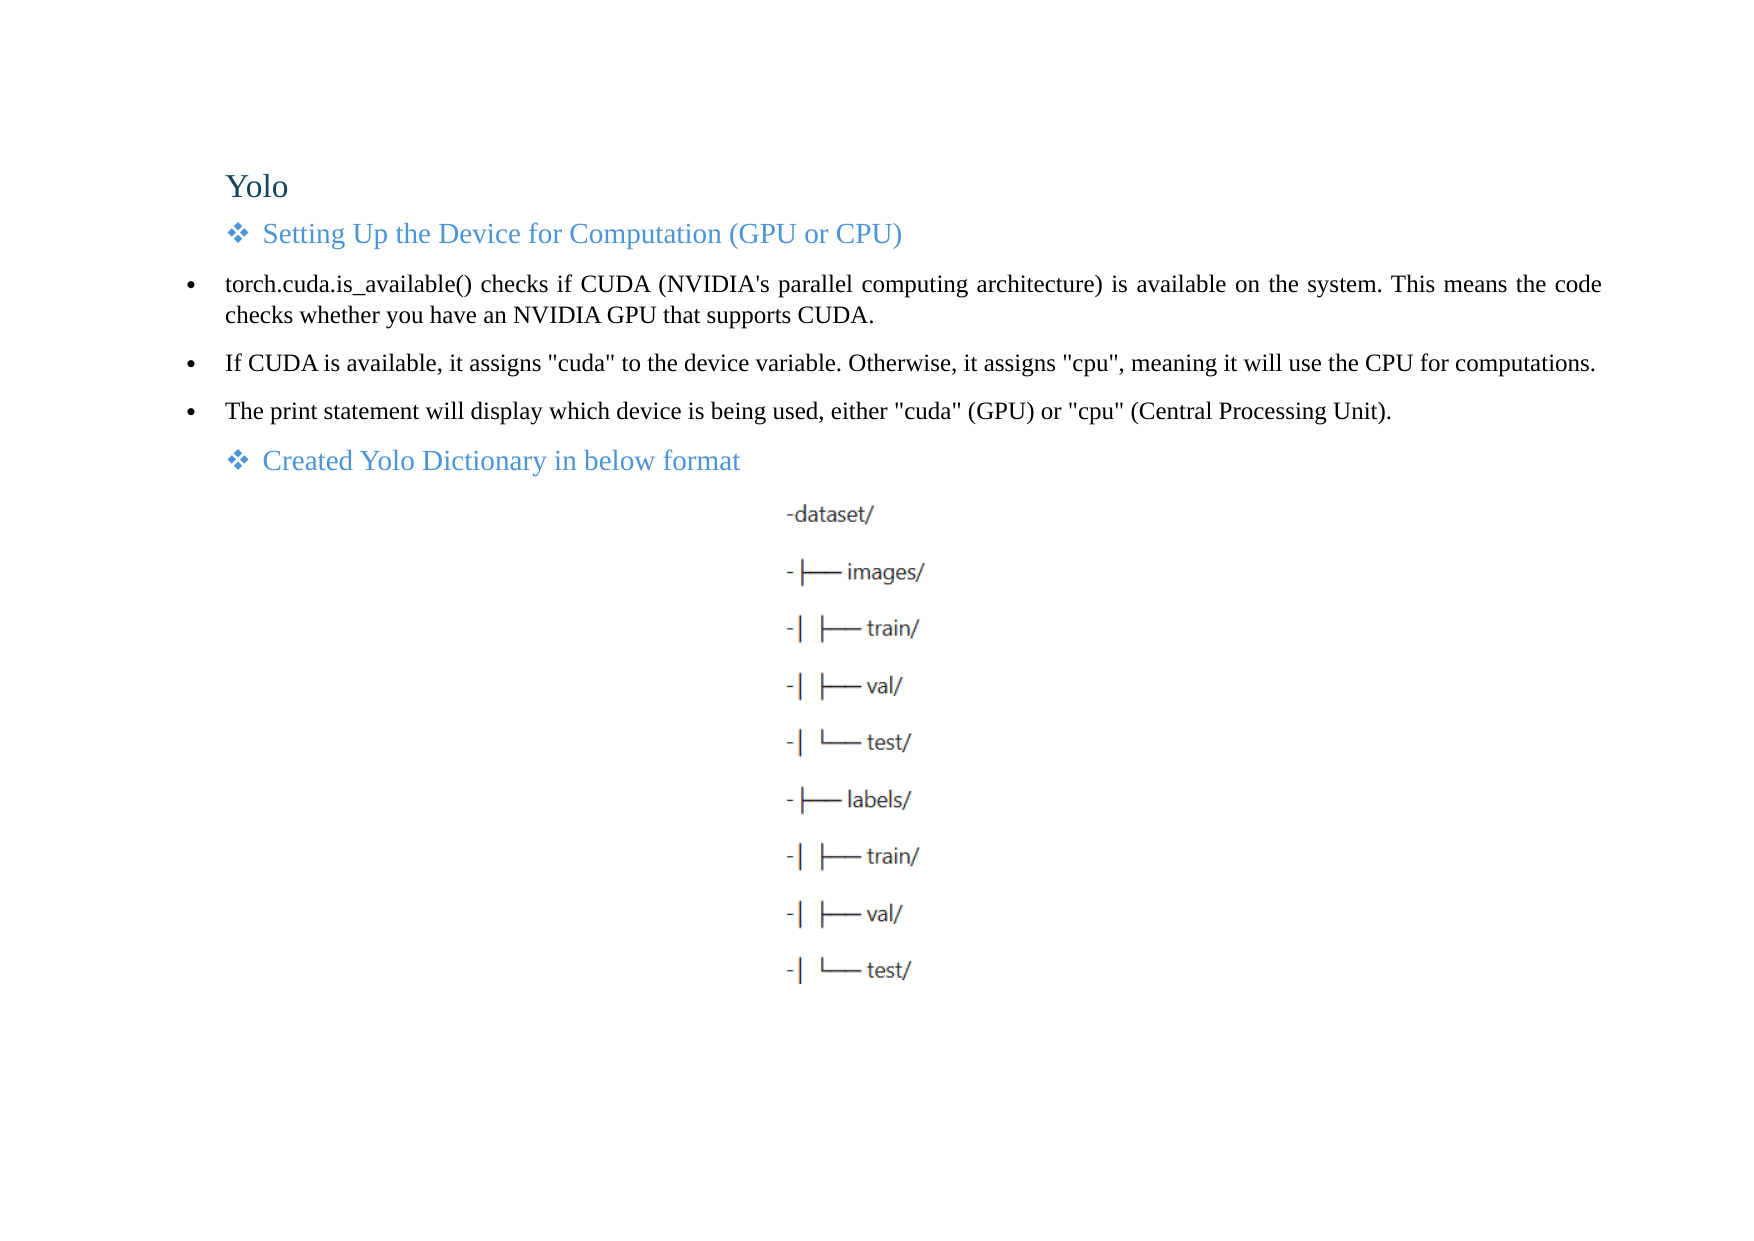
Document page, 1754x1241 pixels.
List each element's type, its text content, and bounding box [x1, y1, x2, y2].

list Setting Up the Device for Computation (GPU or CPU) [225, 216, 1604, 250]
list If CUDA is available, it assigns "cuda" to the device variable. Otherwise, it assigns "cpu", meaning it will use the CPU for computations. [187, 348, 1604, 377]
list Created Yolo Dictionary in below format [225, 443, 1604, 477]
picture [760, 496, 994, 984]
list The print statement will display which device is being used, either "cuda" (GPU) or "cpu" (Central Processing Unit). [187, 396, 1604, 424]
subtitle Yolo [150, 167, 1604, 205]
list torch.cuda.is_available() checks if CUDA (NVIDIA's parallel computing architecture) is available on the system. This means the code checks whether you have an NVIDIA GPU that supports CUDA. [187, 269, 1604, 329]
